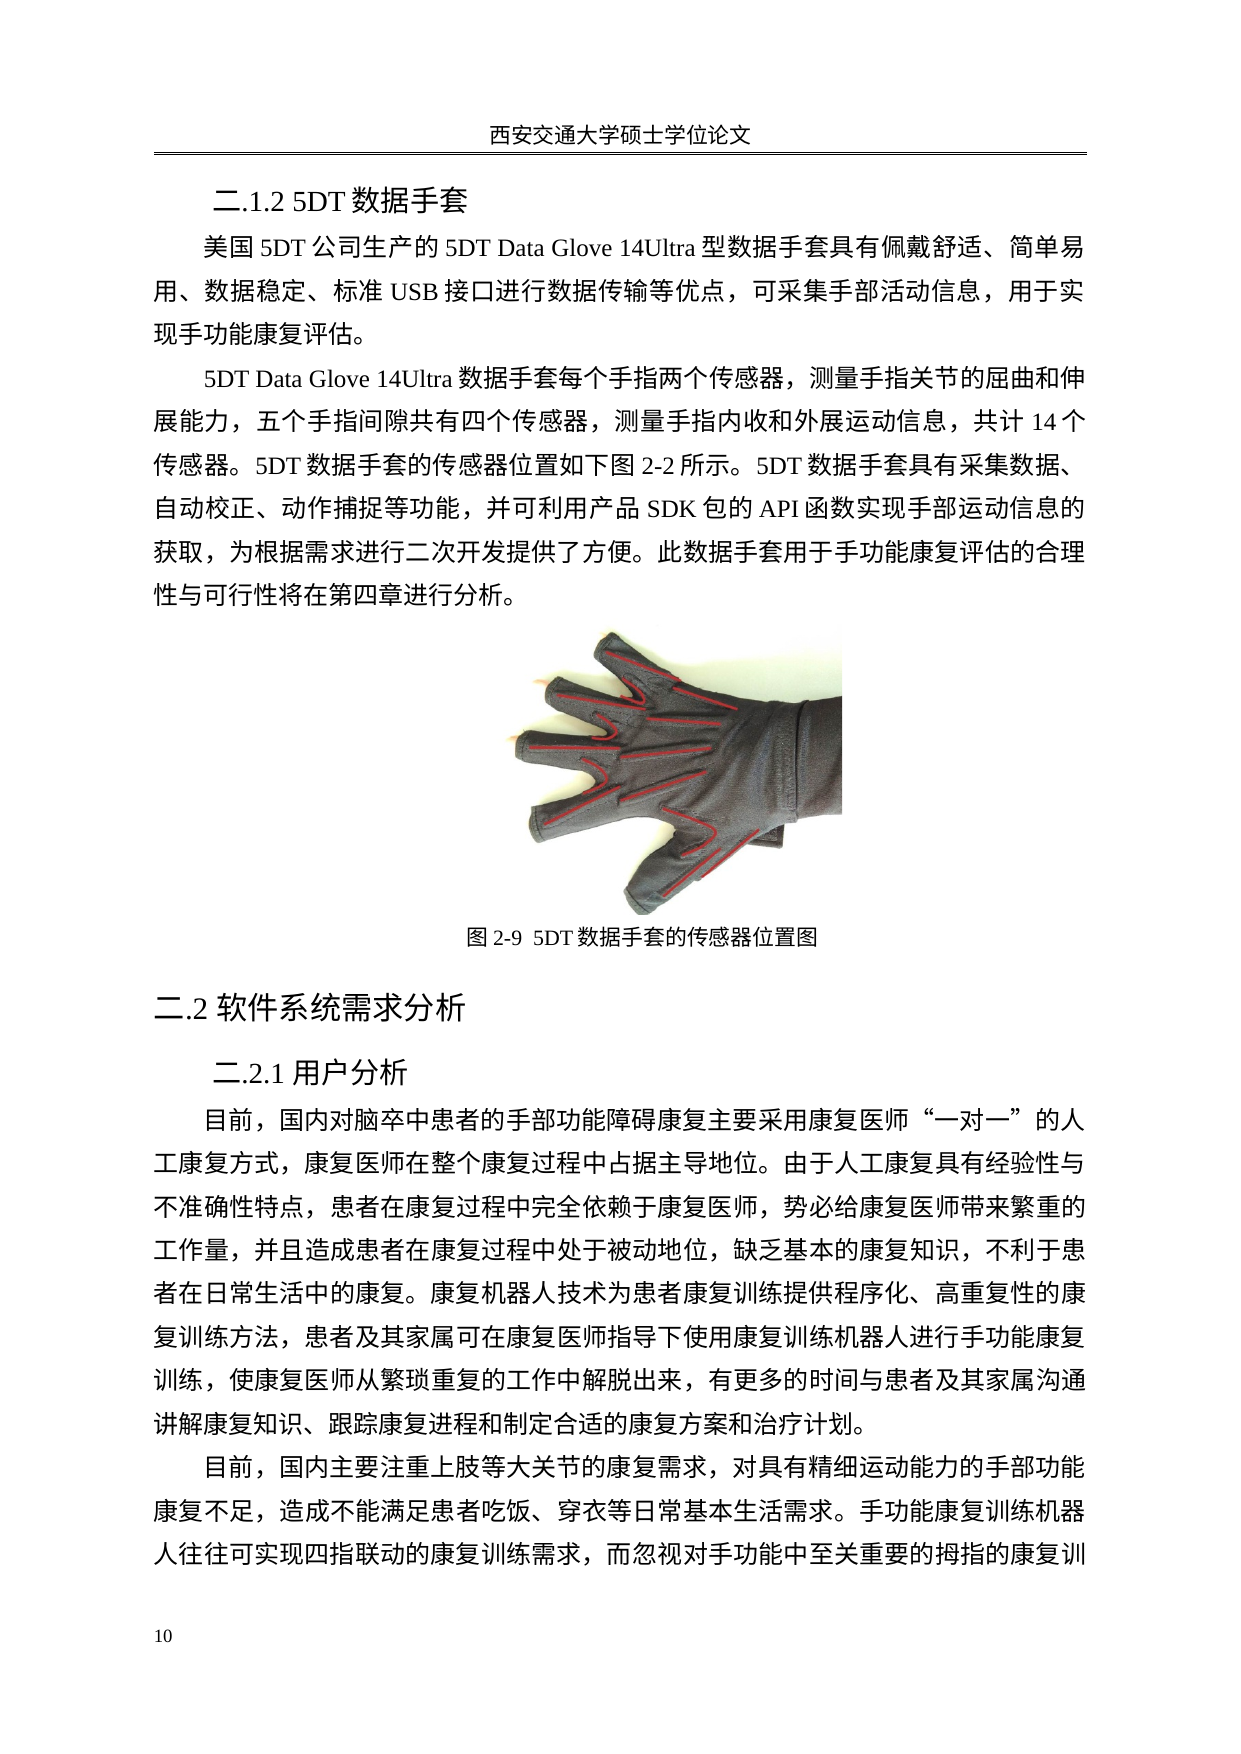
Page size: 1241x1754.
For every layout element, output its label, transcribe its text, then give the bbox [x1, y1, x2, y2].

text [153, 1448, 1087, 1571]
picture [448, 618, 843, 915]
subtitle 软件系统需求分析 [153, 983, 1087, 1028]
text 目前，国内对脑卒中患者的手部功能障碍康复主要采用康复医师“一对一”的人工康复方式，康复医师在整个康复过程中占据主导地位。由于人工康复具有经验性与不准确性特点，患者在康复过程中完全依赖于康复医师，势必给康复医师带来繁重的工作量，并且造成患者在康复过程中处于被动地位，缺乏基本的康复知识，不利于患者在日常生活中的康复。康复机器人技术为患者康复训练提供程序化、高重复性的康复训练方法，患者及其家属可在康复医师指导下使用康复训练机器人进行手功能康复训练，使康复医师从繁琐重复的工作中解脱出来，有更多的时间与患者及其家属沟通讲解康复知识、跟踪康复进程和制定合适的康复方案和治疗计划。 [153, 1100, 1087, 1441]
subtitle 5DT数据手套 [153, 177, 1087, 219]
text 美国5DT公司生产的5DT Data Glove 14Ultra型数据手套具有佩戴舒适、简单易用、数据稳定、标准USB接口进行数据传输等优点，可采集手部活动信息，用于实现手功能康复评估。 [153, 228, 1087, 351]
text 5DT Data Glove 14Ultra数据手套每个手指两个传感器，测量手指关节的屈曲和伸展能力，五个手指间隙共有四个传感器，测量手指内收和外展运动信息，共计14个传感器。5DT数据手套的传感器位置如下图2-2所示。5DT数据手套具有采集数据、自动校正、动作捕捉等功能，并可利用产品SDK包的API函数实现手部运动信息的获取，为根据需求进行二次开发提供了方便。此数据手套用于手功能康复评估的合理性与可行性将在第四章进行分析。 [153, 358, 1087, 612]
subtitle 用户分析 [153, 1049, 1087, 1092]
